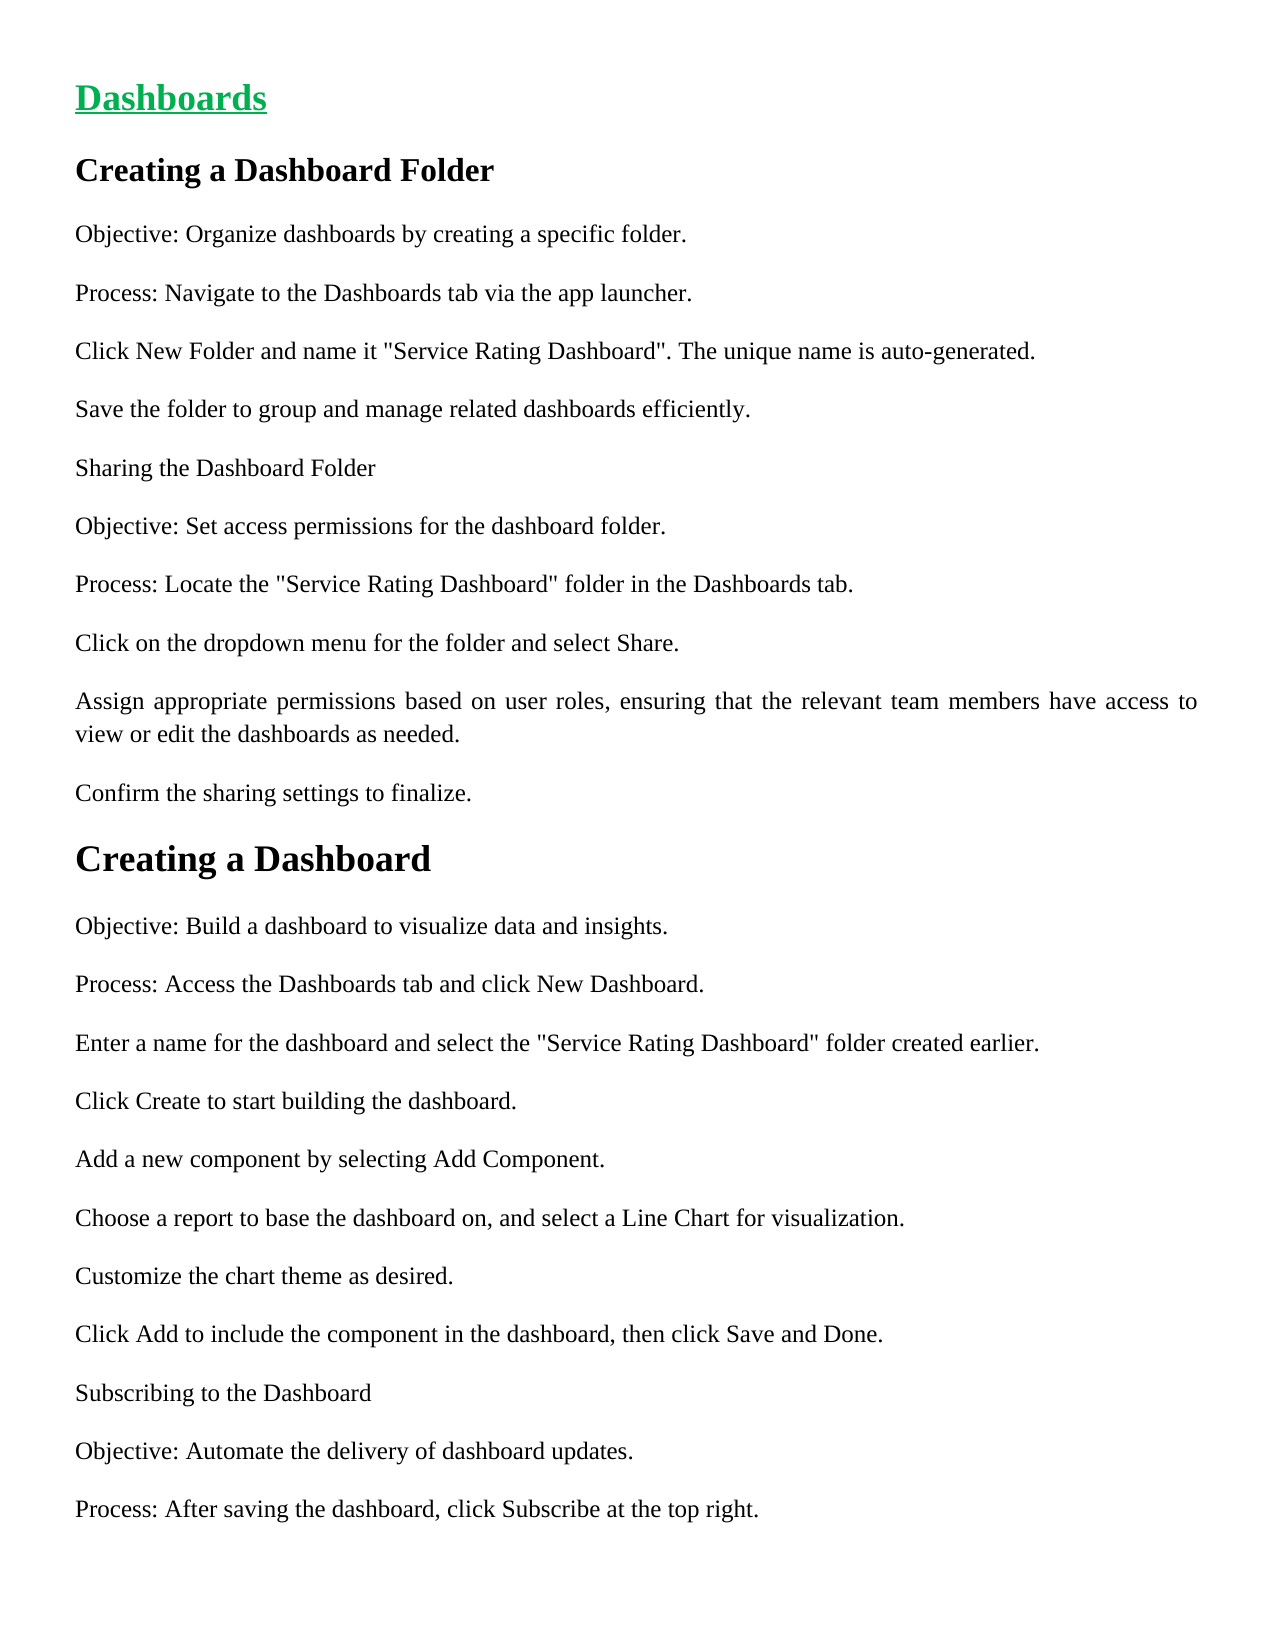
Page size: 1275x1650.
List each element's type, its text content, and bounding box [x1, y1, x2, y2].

text Objective: Organize dashboards by creating a specific folder. [75, 219, 1200, 248]
text Process: Locate the "Service Rating Dashboard" folder in the Dashboards tab. [75, 569, 1200, 598]
text Enter a name for the dashboard and select the "Service Rating Dashboard" folder created earlier. [75, 1028, 1200, 1056]
text Assign appropriate permissions based on user roles, ensuring that the relevant team members have access to view or edit the dashboards as needed. [75, 686, 1200, 748]
text Process: Access the Dashboards tab and click New Dashboard. [75, 969, 1200, 998]
text Click on the dropdown menu for the folder and select Share. [75, 628, 1200, 656]
text Save the folder to group and manage related dashboards efficiently. [75, 394, 1200, 423]
text Click Create to start building the dashboard. [75, 1086, 1200, 1115]
text Subscribing to the Dashboard [75, 1378, 1200, 1406]
text Customize the chart theme as desired. [75, 1261, 1200, 1290]
text Choose a report to base the dashboard on, and select a Line Chart for visualization. [75, 1203, 1200, 1231]
text Click New Folder and name it "Service Rating Dashboard". The unique name is auto-generated. [75, 336, 1200, 365]
text Sharing the Dashboard Folder [75, 453, 1200, 481]
text Objective: Set access permissions for the dashboard folder. [75, 511, 1200, 540]
text Process: Navigate to the Dashboards tab via the app launcher. [75, 278, 1200, 306]
text Click Add to include the component in the dashboard, then click Save and Done. [75, 1319, 1200, 1348]
text Add a new component by selecting Add Component. [75, 1144, 1200, 1173]
text Objective: Build a dashboard to visualize data and insights. [75, 911, 1200, 940]
text Process: After saving the dashboard, click Subscribe at the top right. [75, 1494, 1200, 1523]
text Creating a Dashboard [75, 836, 1200, 879]
text Confirm the sharing settings to finalize. [75, 778, 1200, 806]
text Dashboards [75, 75, 1200, 118]
text Creating a Dashboard Folder [75, 150, 1200, 188]
text Objective: Automate the delivery of dashboard updates. [75, 1436, 1200, 1465]
